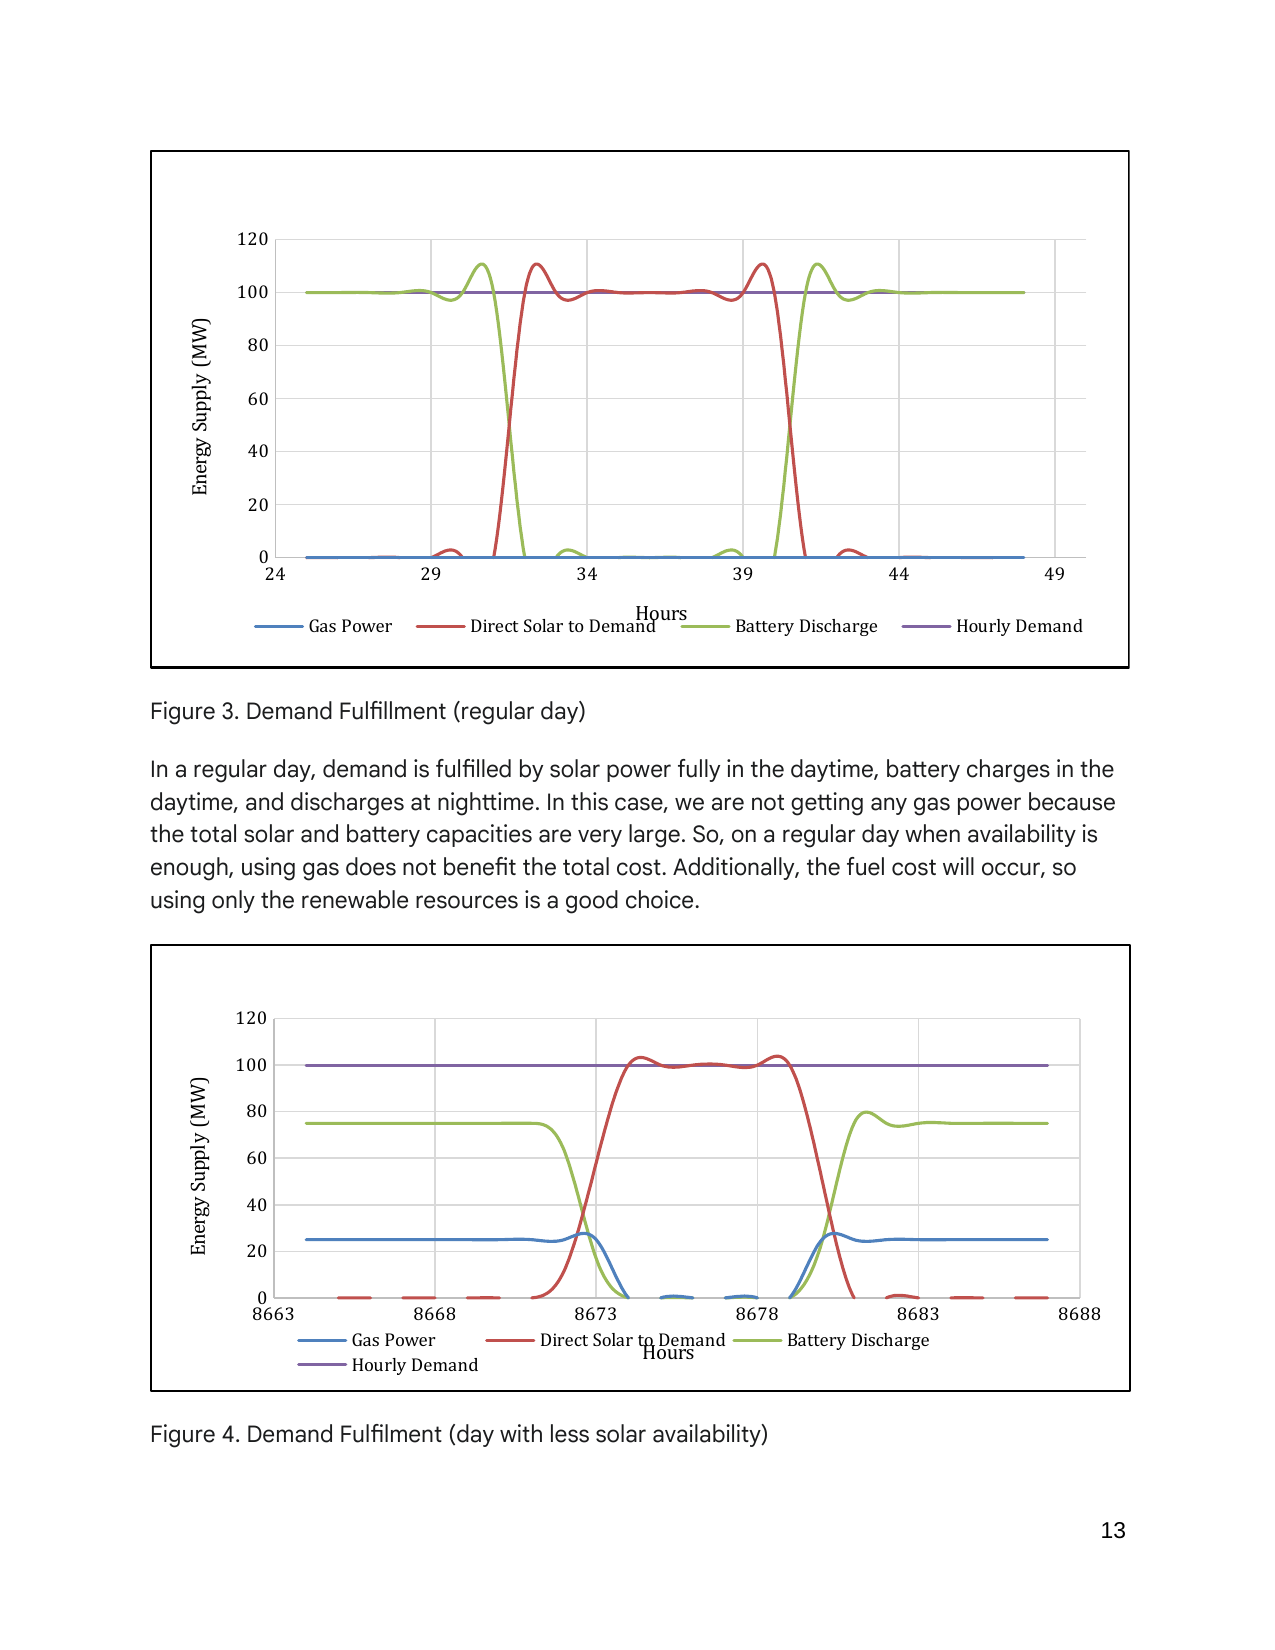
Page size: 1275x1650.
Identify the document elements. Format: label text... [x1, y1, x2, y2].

text Figure 3. Demand Fulfillment (regular day) [150, 697, 1125, 726]
text In a regular day, demand is fulfilled by solar power fully in the daytime, battery charges in the daytime, and discharges at nighttime. In this case, we are not getting any gas power because the total solar and battery capacities are very large. So, on a regular day when availability is enough, using gas does not benefit the total cost. Additionally, the fuel cost will occur, so using only the renewable resources is a good choice. [150, 755, 1125, 915]
text Figure 4. Demand Fulfilment (day with less solar availability) [150, 1421, 1125, 1449]
